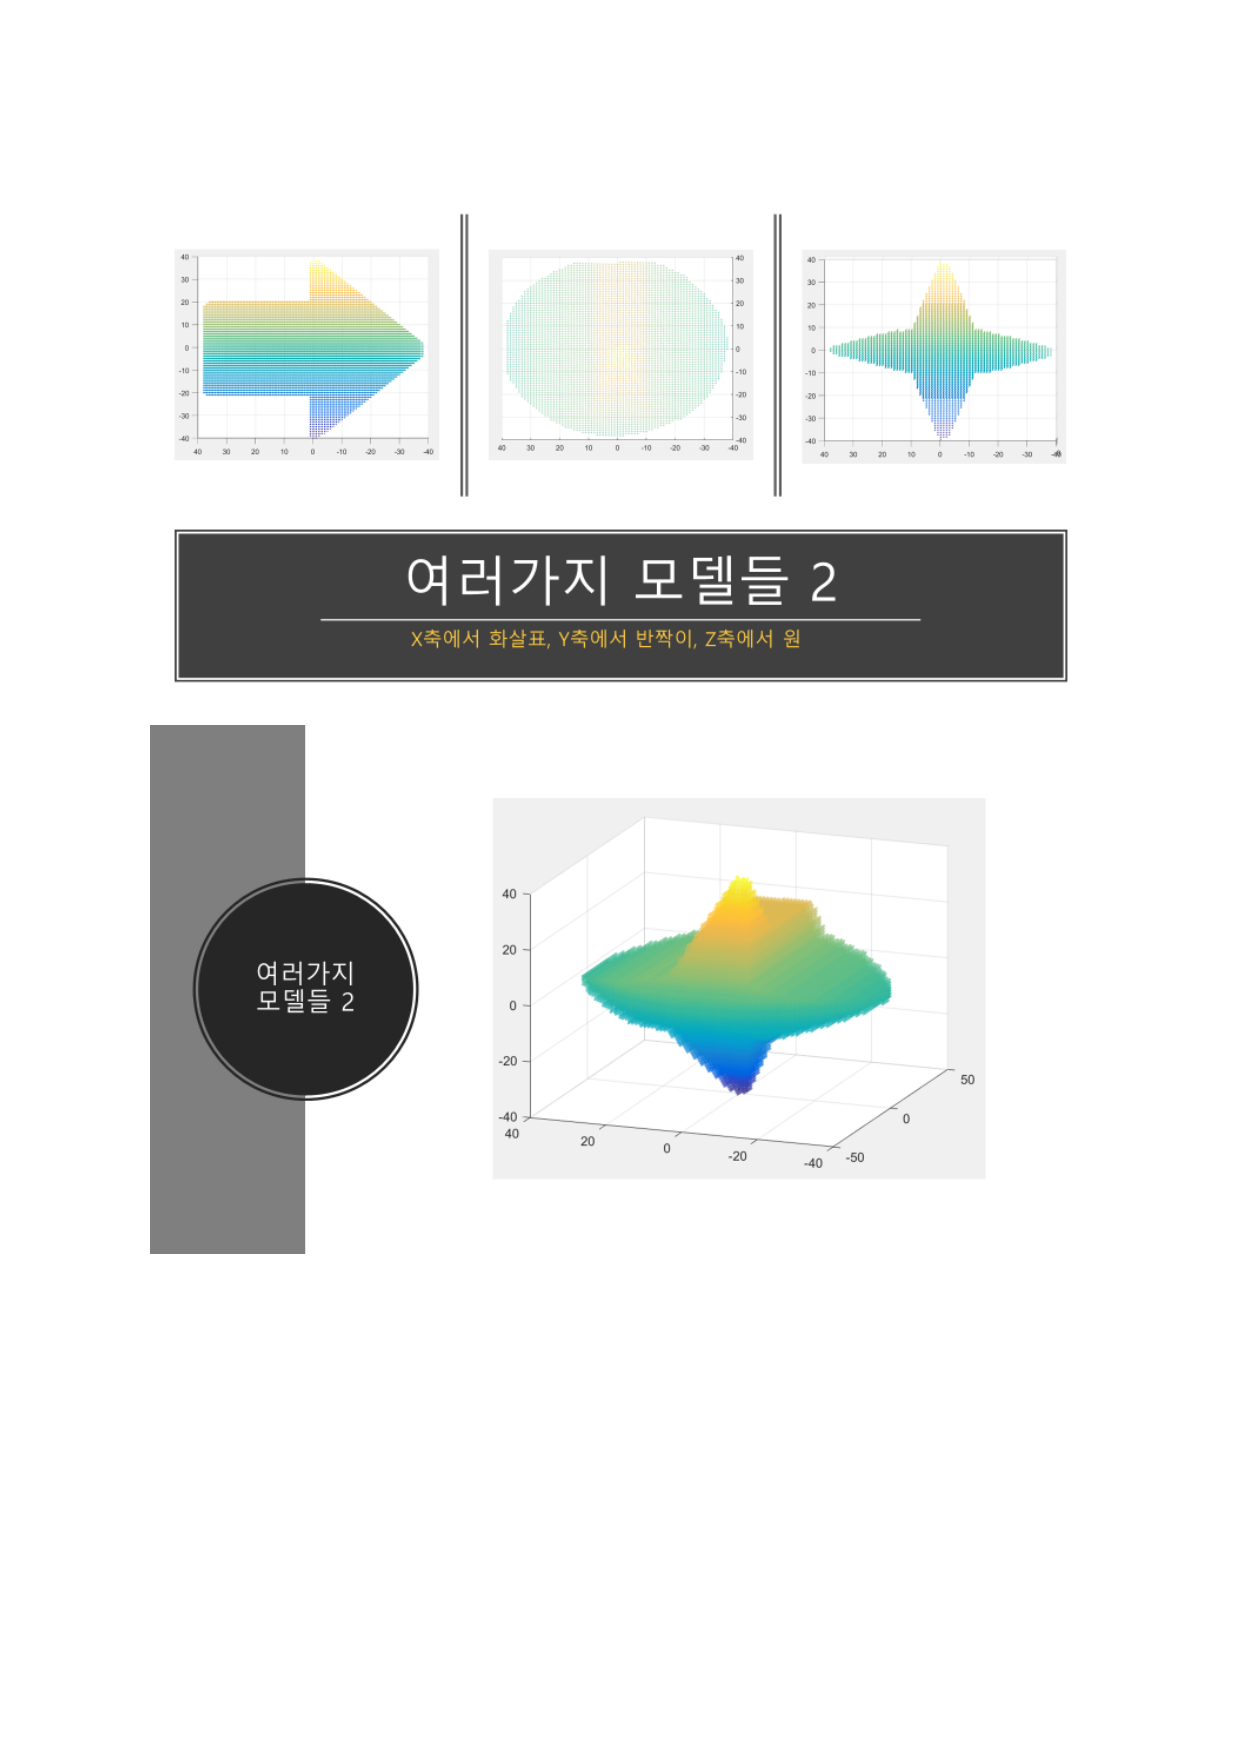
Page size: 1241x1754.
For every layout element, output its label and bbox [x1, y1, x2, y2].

picture [150, 177, 1091, 706]
picture [150, 725, 1091, 1254]
